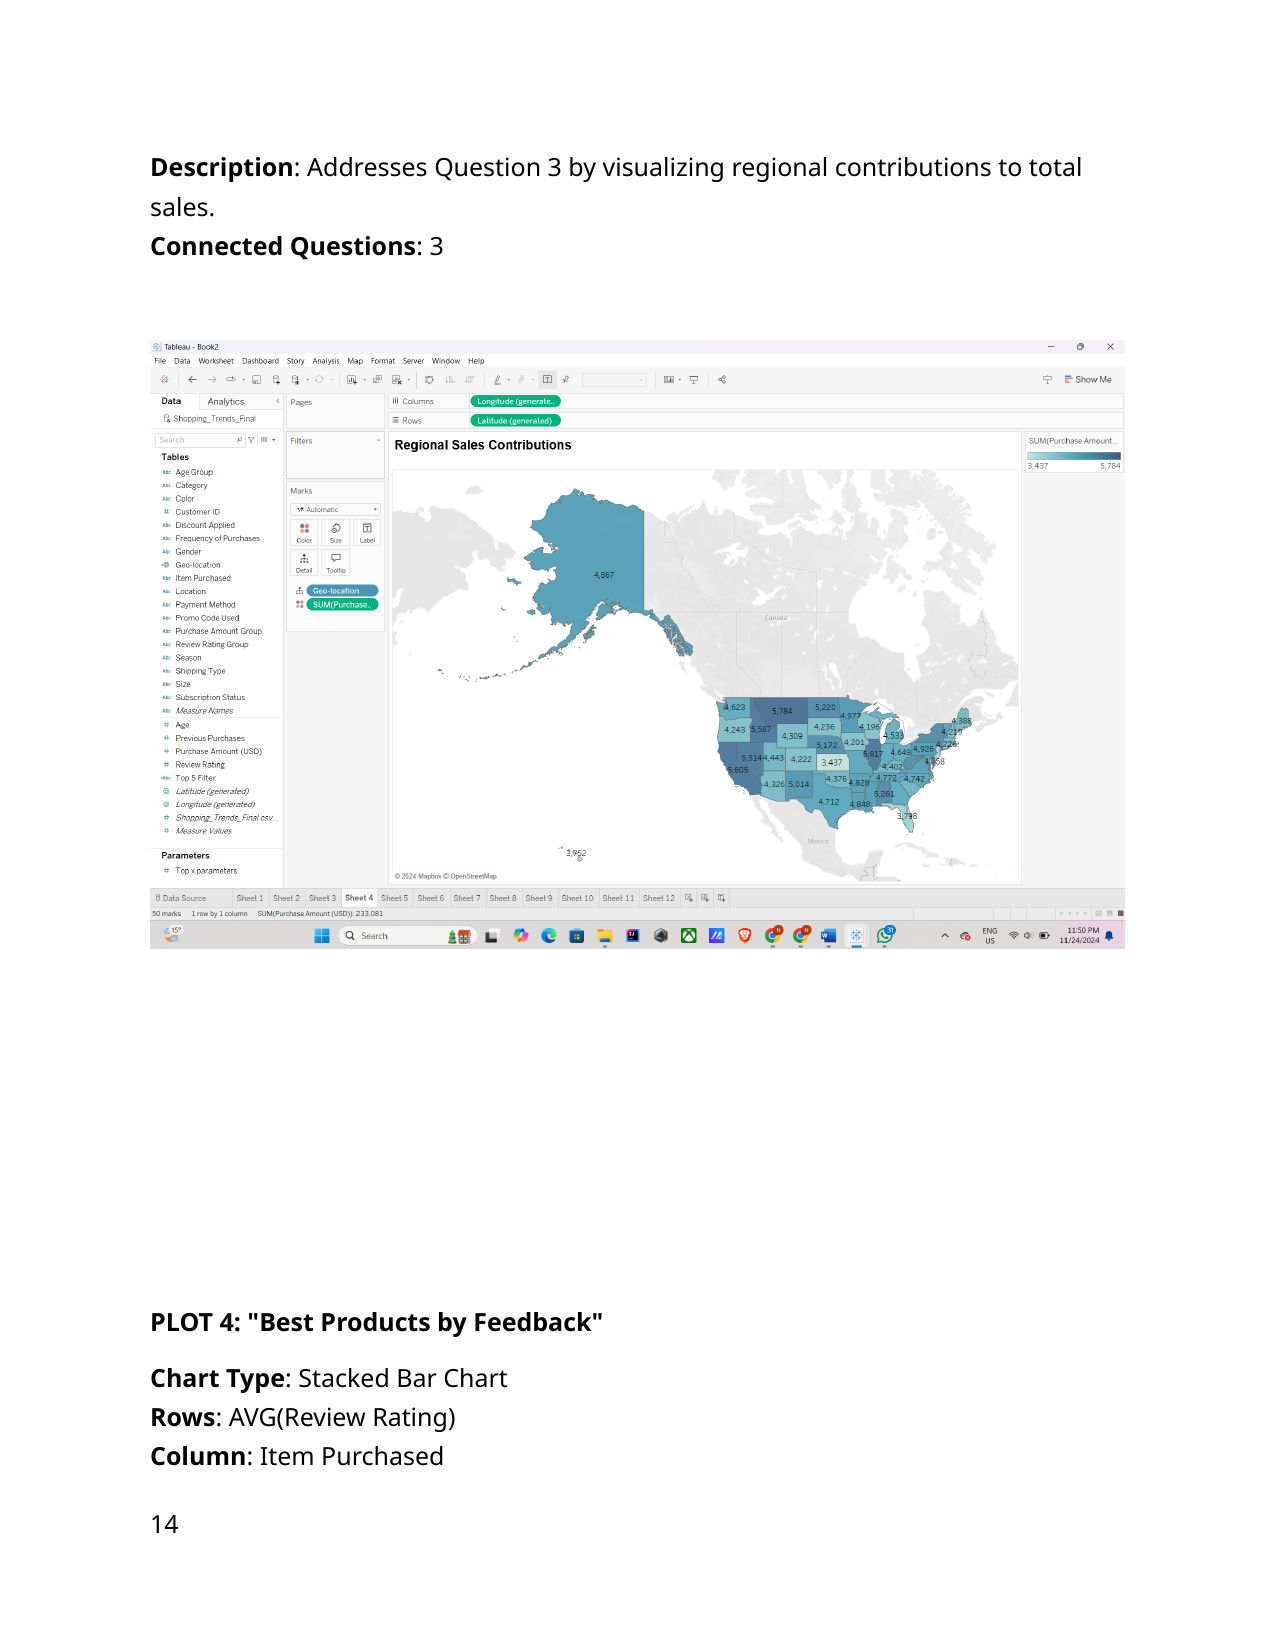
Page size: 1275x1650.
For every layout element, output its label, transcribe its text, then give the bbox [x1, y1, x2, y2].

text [150, 150, 1125, 262]
text PLOT 4: "Best Products by Feedback" [150, 1305, 1125, 1339]
picture [150, 340, 1125, 949]
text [150, 1361, 1125, 1473]
